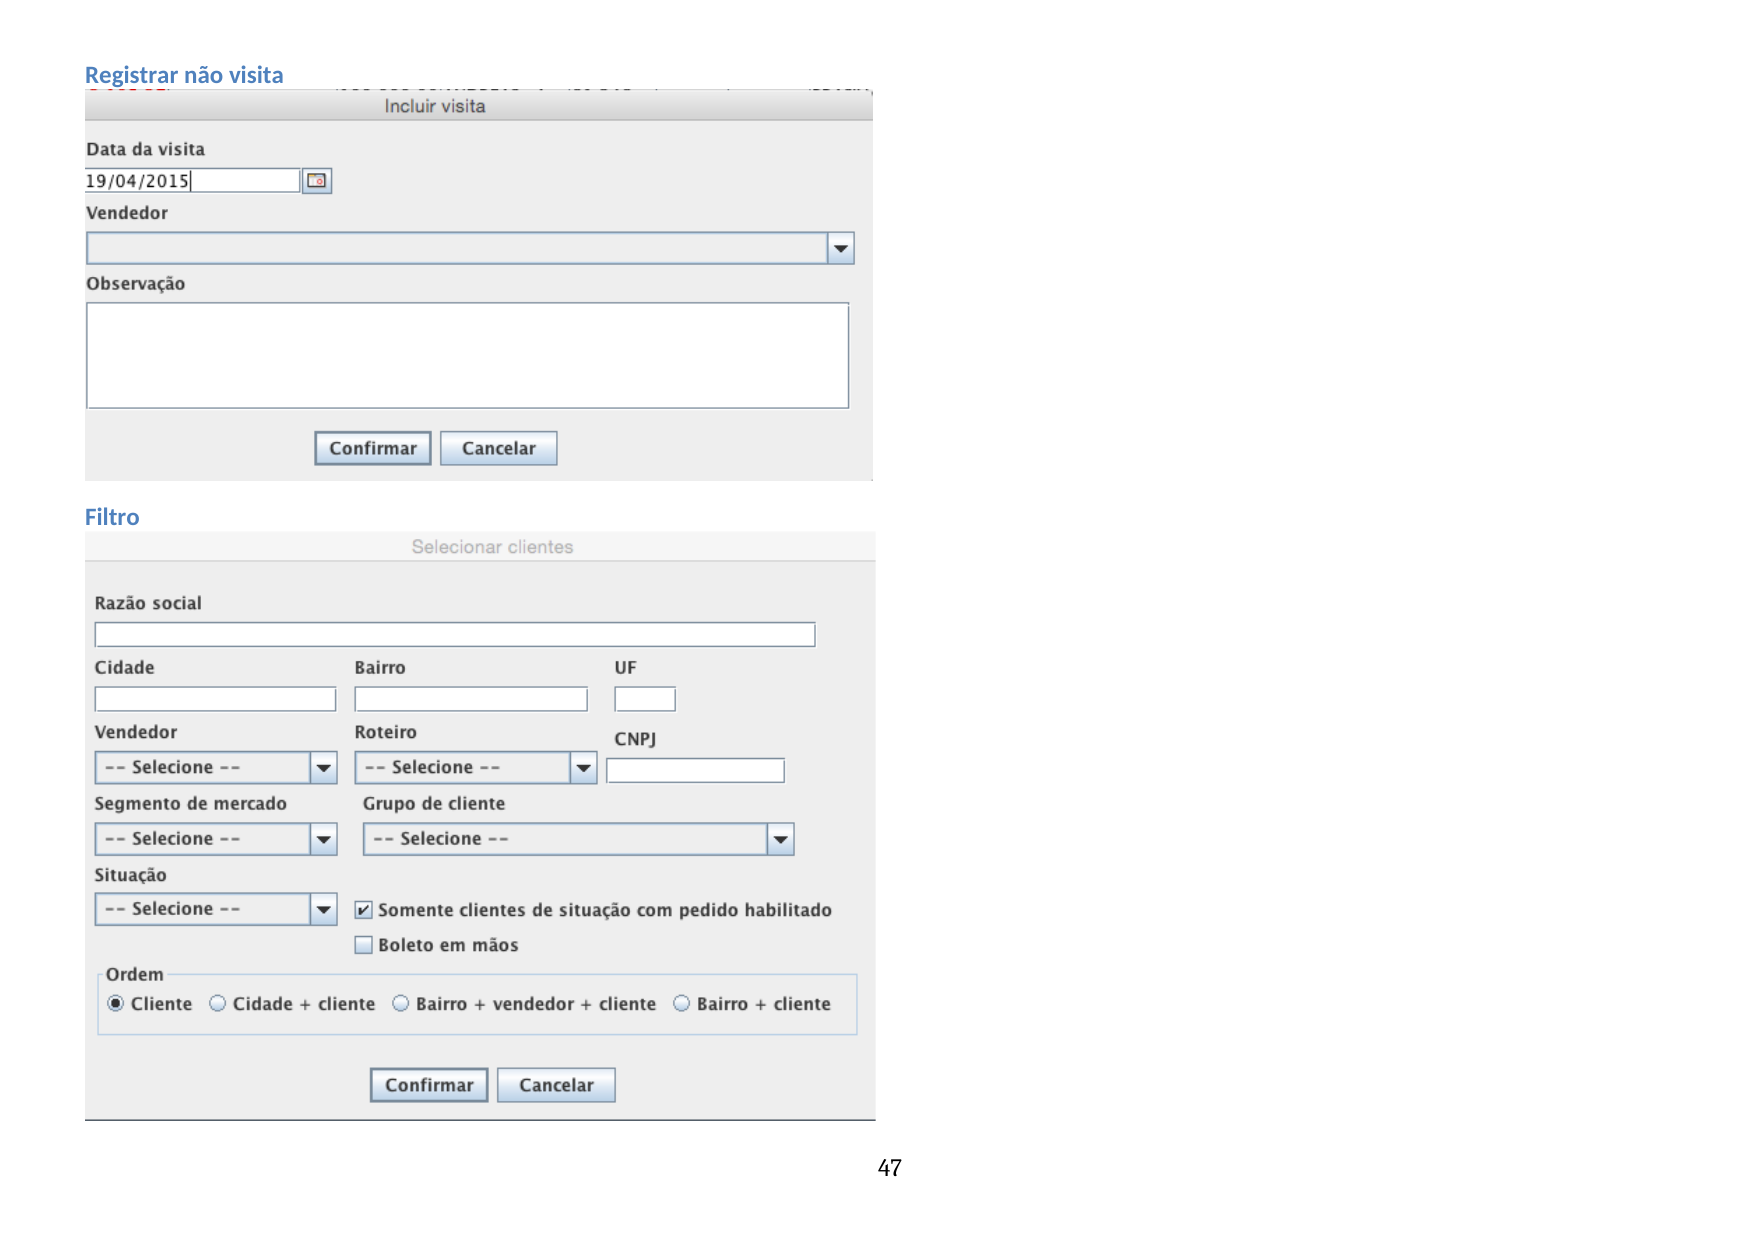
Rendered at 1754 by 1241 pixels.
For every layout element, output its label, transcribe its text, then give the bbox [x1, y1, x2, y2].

picture [85, 531, 876, 1121]
picture [85, 89, 873, 481]
subtitle Registrar não visita [85, 59, 1695, 89]
subtitle Filtro [85, 501, 1695, 532]
